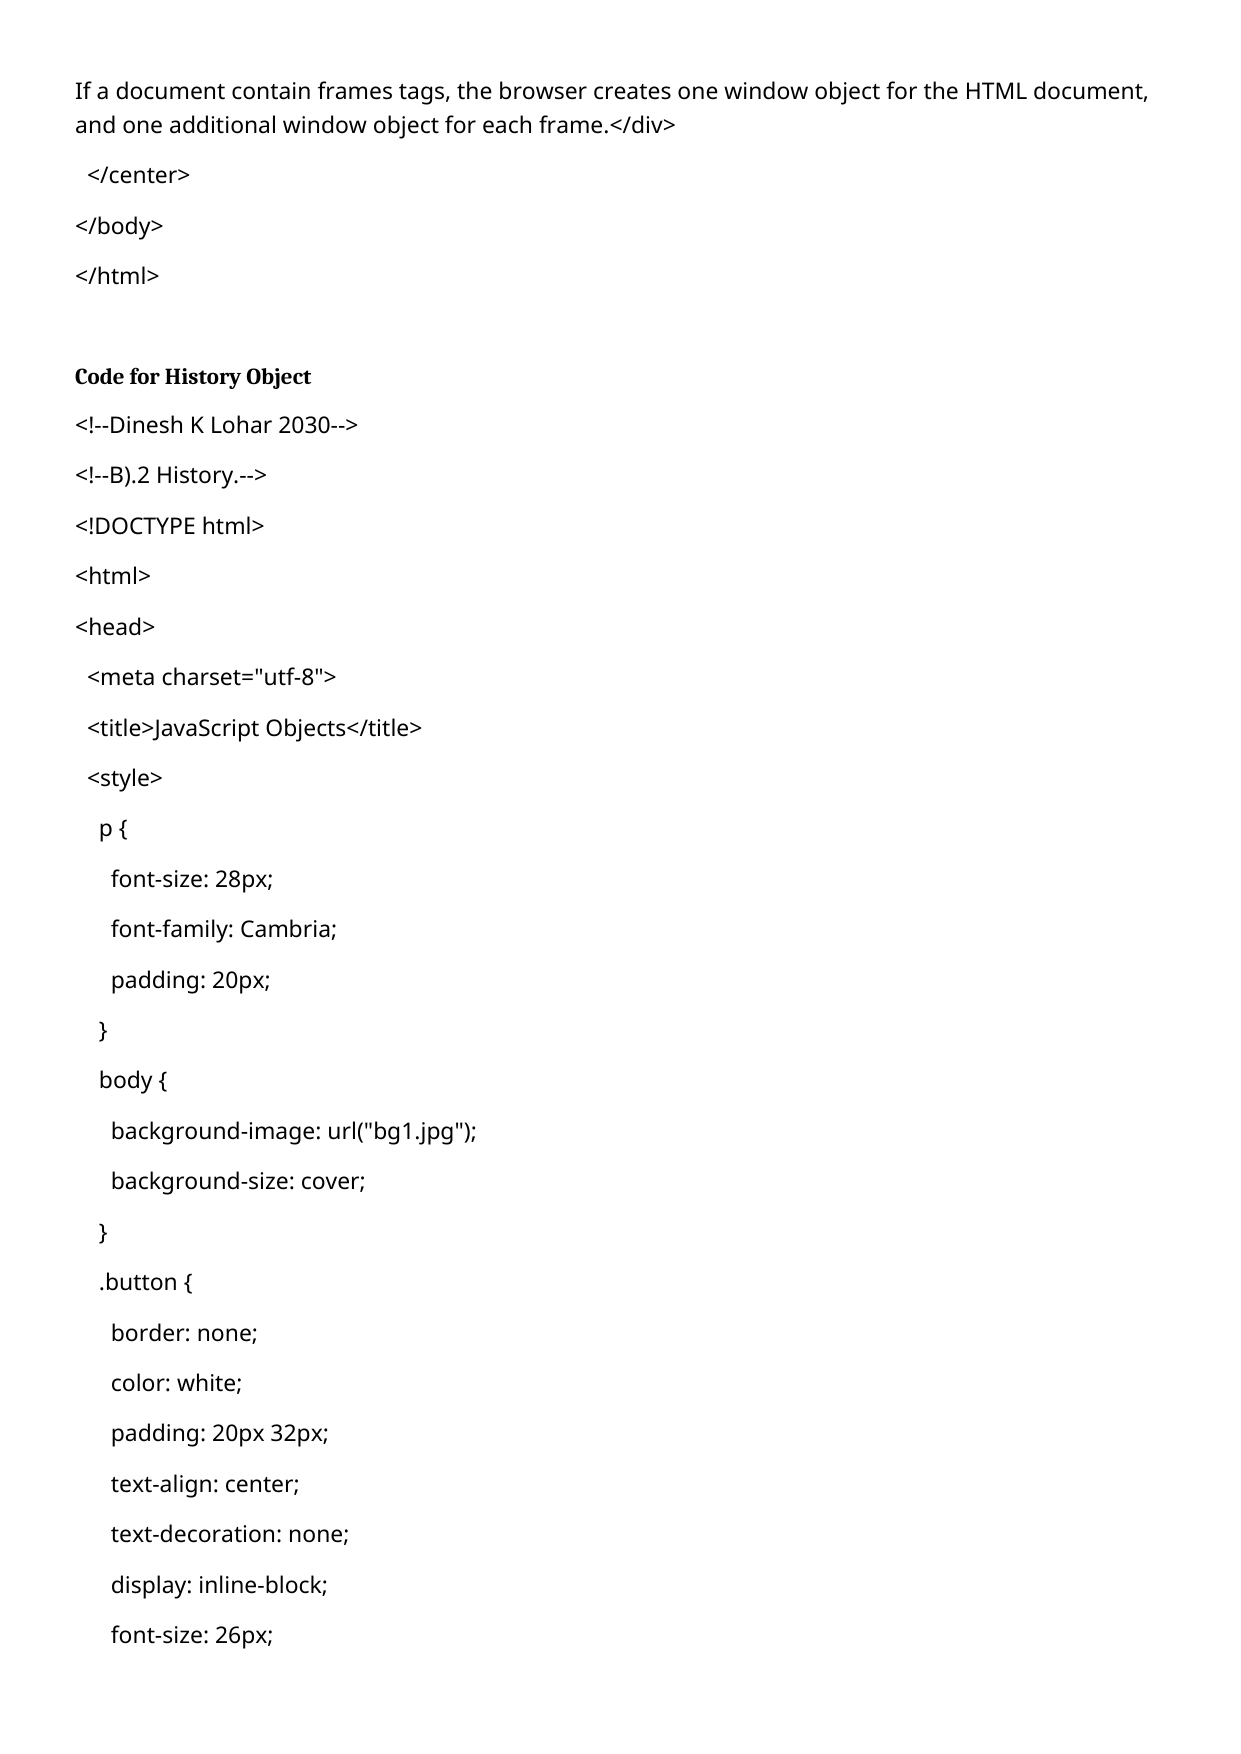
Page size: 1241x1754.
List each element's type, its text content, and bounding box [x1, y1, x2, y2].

text background-size: cover; [75, 1165, 1165, 1196]
text border: none; [75, 1316, 1165, 1348]
text </body> [75, 209, 1165, 241]
text <!--Dinesh K Lohar 2030--> [75, 409, 1165, 440]
text <html> [75, 560, 1165, 591]
text <!DOCTYPE html> [75, 510, 1165, 541]
text body { [75, 1064, 1165, 1096]
text font-size: 28px; [75, 863, 1165, 894]
text <title>JavaScript Objects</title> [75, 711, 1165, 743]
text } [75, 1014, 1165, 1045]
text <meta charset="utf-8"> [75, 661, 1165, 692]
text </center> [75, 159, 1165, 190]
text font-family: Cambria; [75, 913, 1165, 944]
text .button { [75, 1266, 1165, 1297]
text If a document contain frames tags, the browser creates one window object for the HTML document, and one additional window object for each frame.</div> [75, 75, 1165, 140]
text padding: 20px; [75, 963, 1165, 995]
text text-align: center; [75, 1468, 1165, 1499]
text font-size: 26px; [75, 1619, 1165, 1650]
text Code for History Object [75, 364, 1165, 390]
text text-decoration: none; [75, 1518, 1165, 1549]
text p { [75, 812, 1165, 843]
text background-image: url("bg1.jpg"); [75, 1115, 1165, 1146]
text </html> [75, 260, 1165, 291]
text display: inline-block; [75, 1568, 1165, 1600]
text <head> [75, 611, 1165, 642]
text <!--B).2 History.--> [75, 459, 1165, 491]
text <style> [75, 762, 1165, 793]
text color: white; [75, 1367, 1165, 1398]
text } [75, 1216, 1165, 1247]
text padding: 20px 32px; [75, 1417, 1165, 1448]
